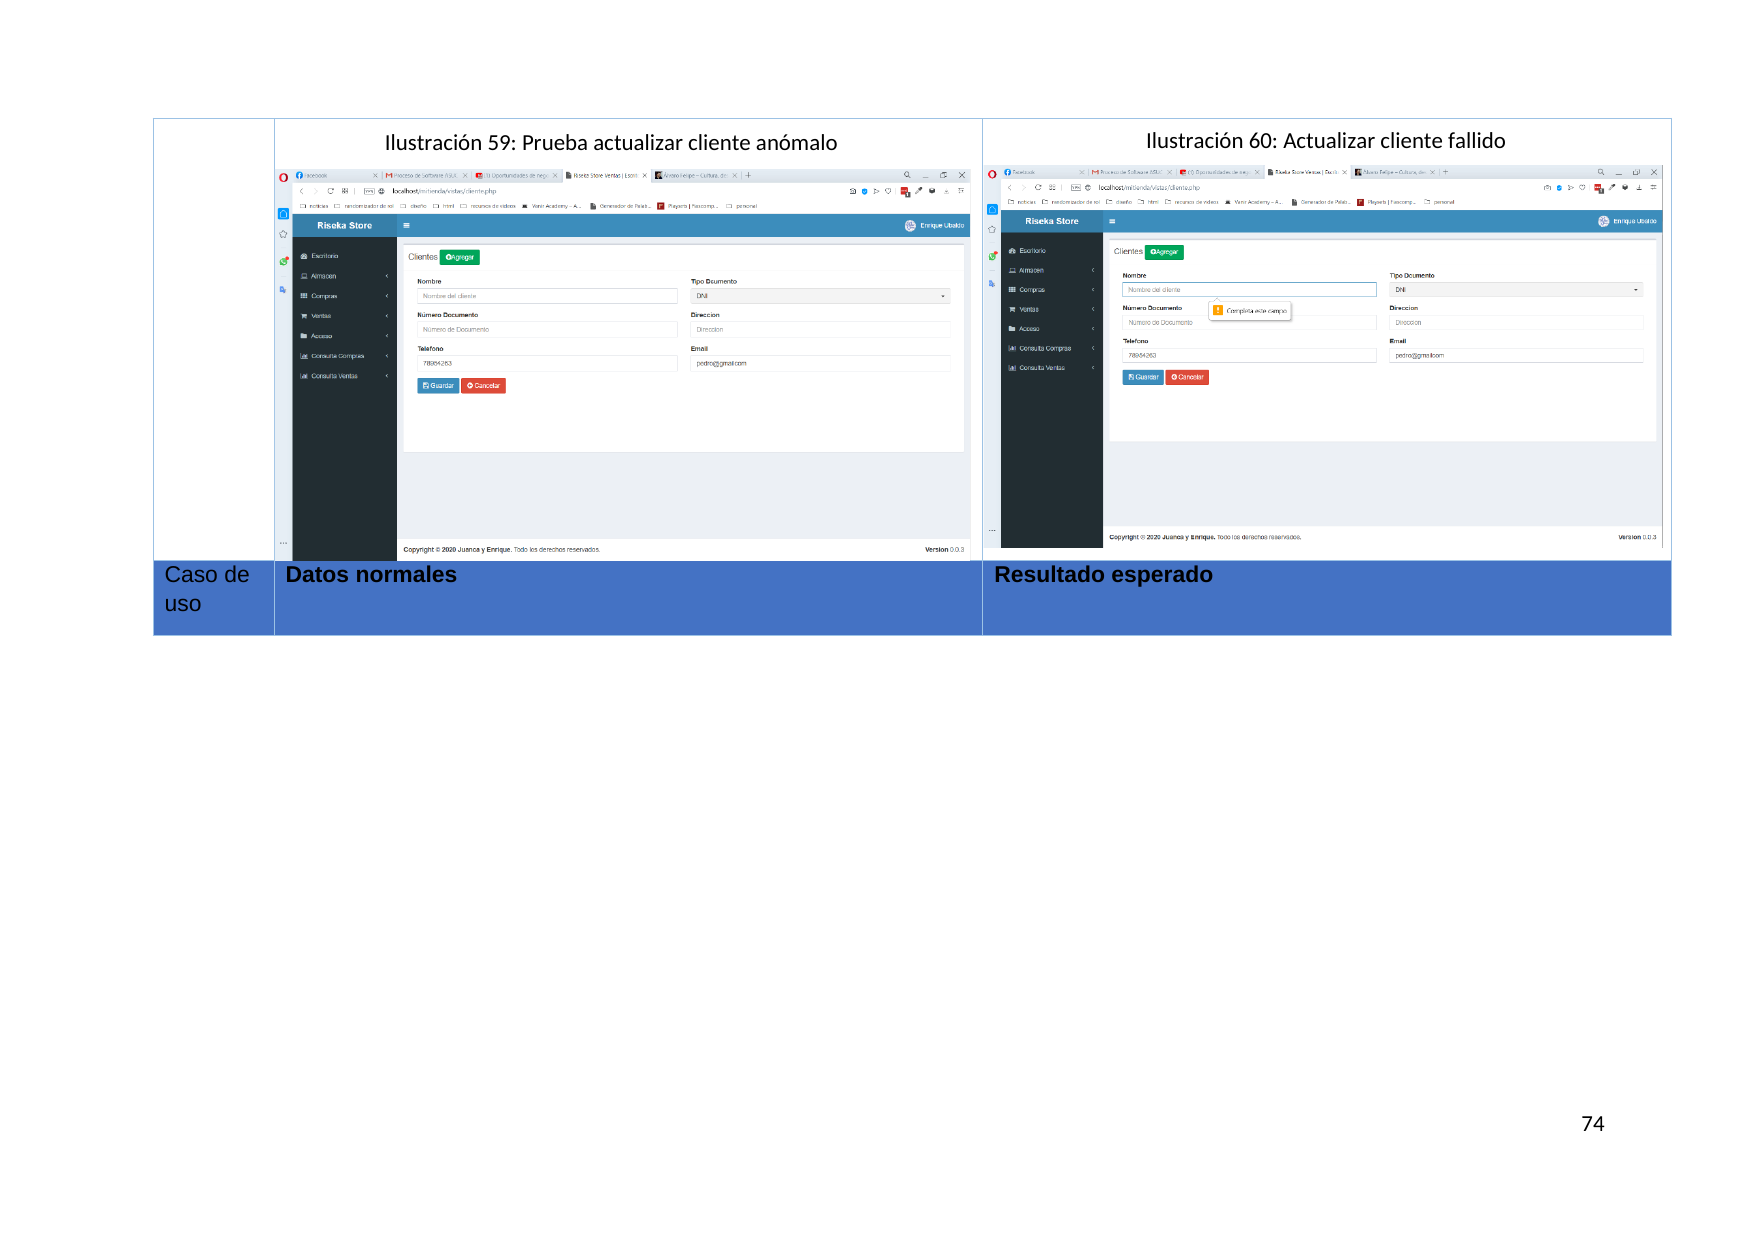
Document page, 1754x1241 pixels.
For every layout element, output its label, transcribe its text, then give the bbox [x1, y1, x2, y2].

table_cell Datos normales [275, 561, 982, 635]
table_cell Resultado esperado [983, 561, 1671, 635]
picture [983, 165, 1663, 548]
picture [274, 169, 971, 561]
table_cell [154, 119, 274, 560]
table_cell [275, 119, 982, 560]
table_cell Caso de uso [154, 561, 274, 635]
table_cell [983, 119, 1671, 560]
